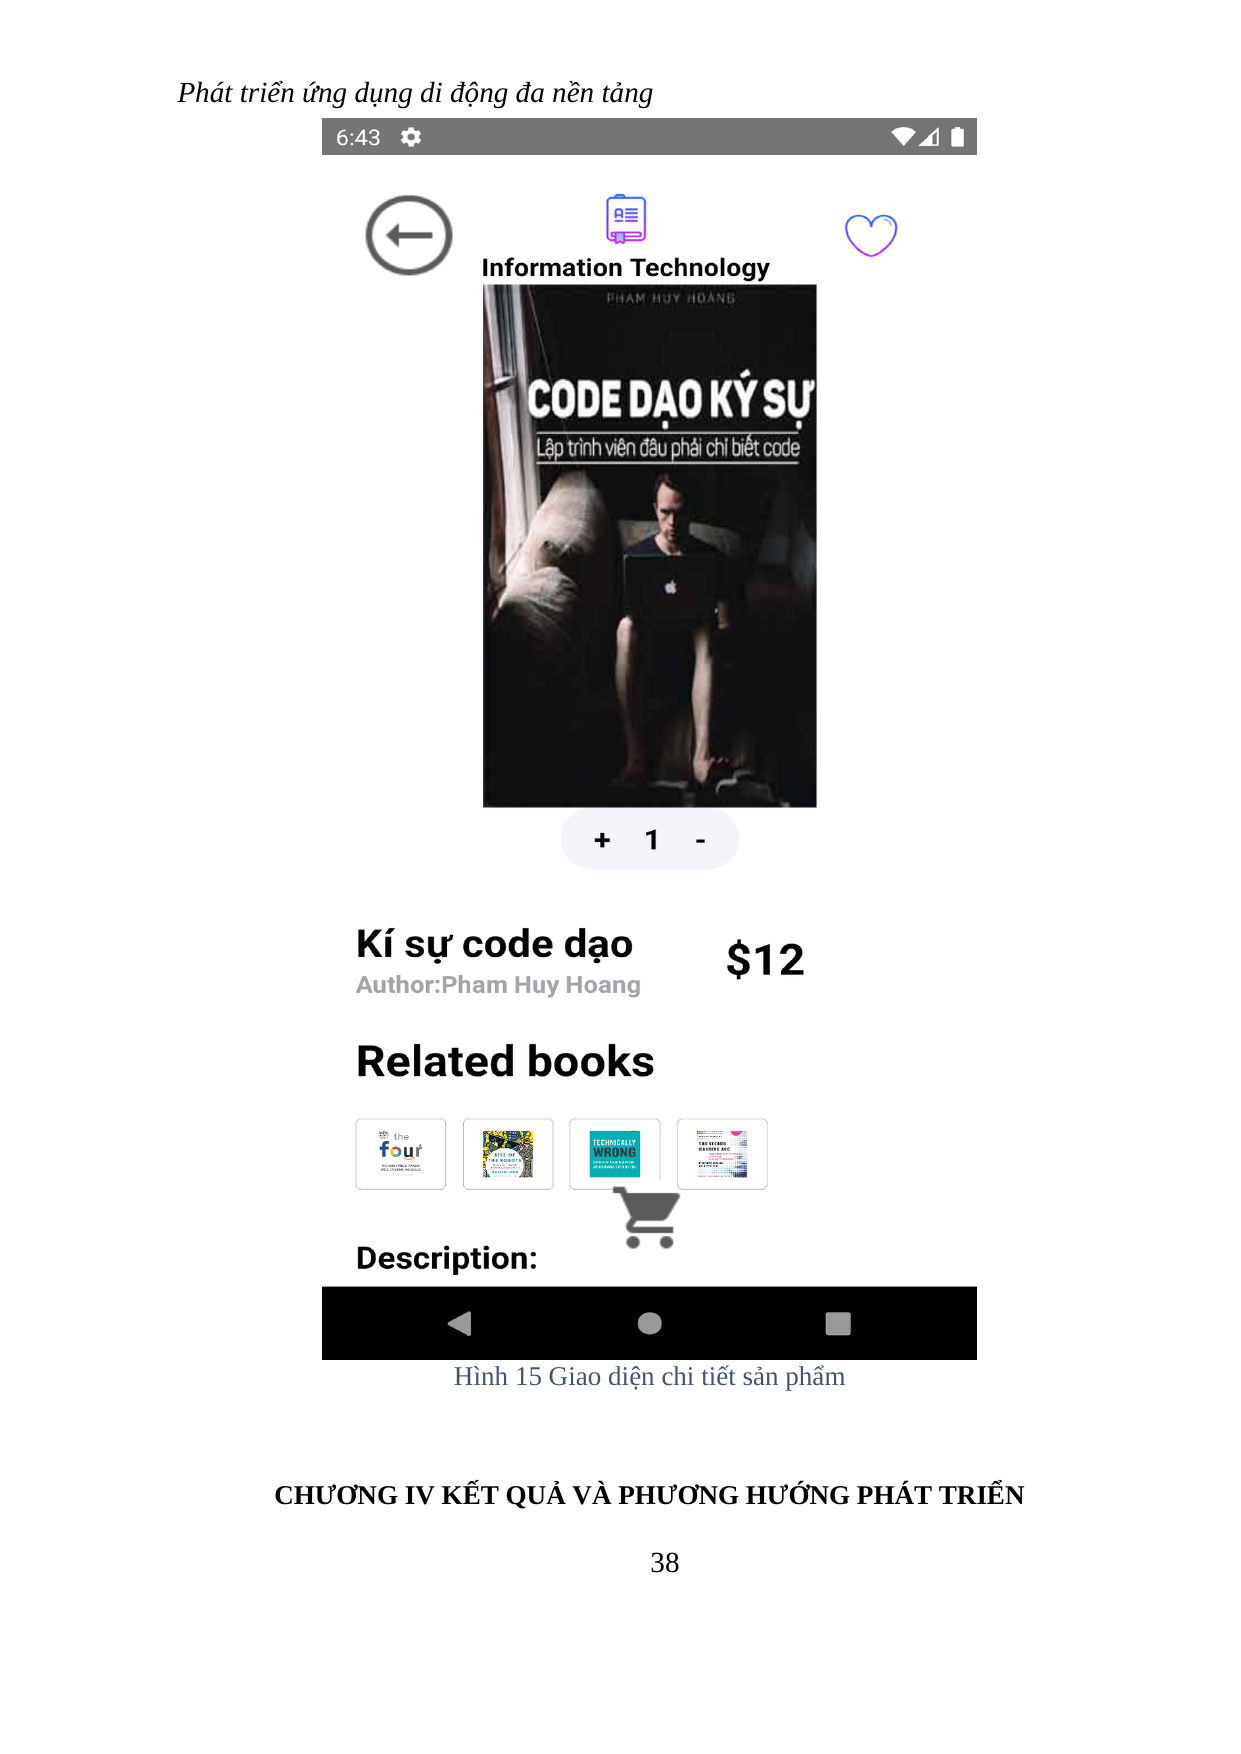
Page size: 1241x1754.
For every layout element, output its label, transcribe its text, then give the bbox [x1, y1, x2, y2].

text Hình 15 Giao diện chi tiết sản phẩm [177, 1360, 1122, 1391]
text CHƯƠNG IV KẾT QUẢ VÀ PHƯƠNG HƯỚNG PHÁT TRIỂN [177, 1479, 1122, 1510]
picture [322, 118, 977, 1360]
